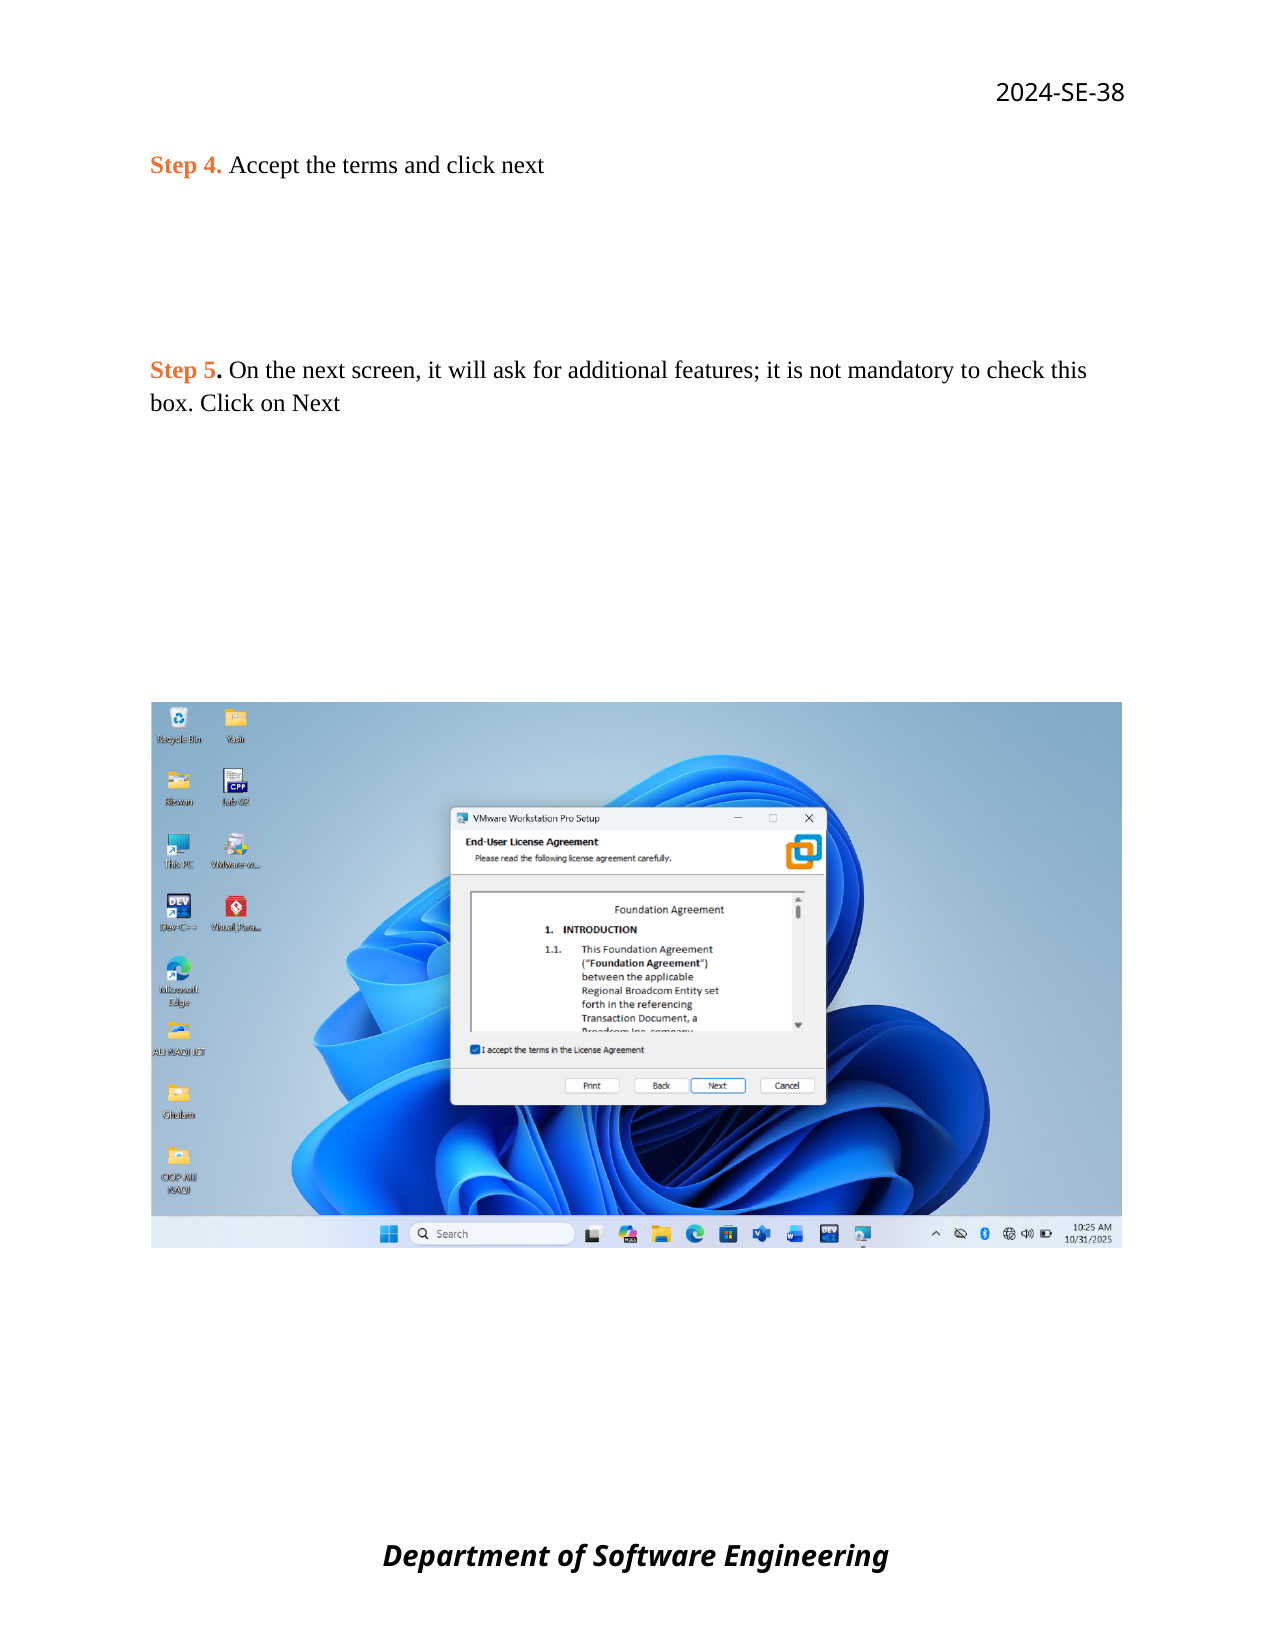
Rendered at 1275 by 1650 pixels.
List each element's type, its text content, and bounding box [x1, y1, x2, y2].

text Step 5. On the next screen, it will ask for additional features; it is not mandatory to check this box. Click on Next [150, 355, 1125, 417]
text Step 4. Accept the terms and click next [150, 150, 1125, 179]
picture [150, 702, 1122, 1246]
